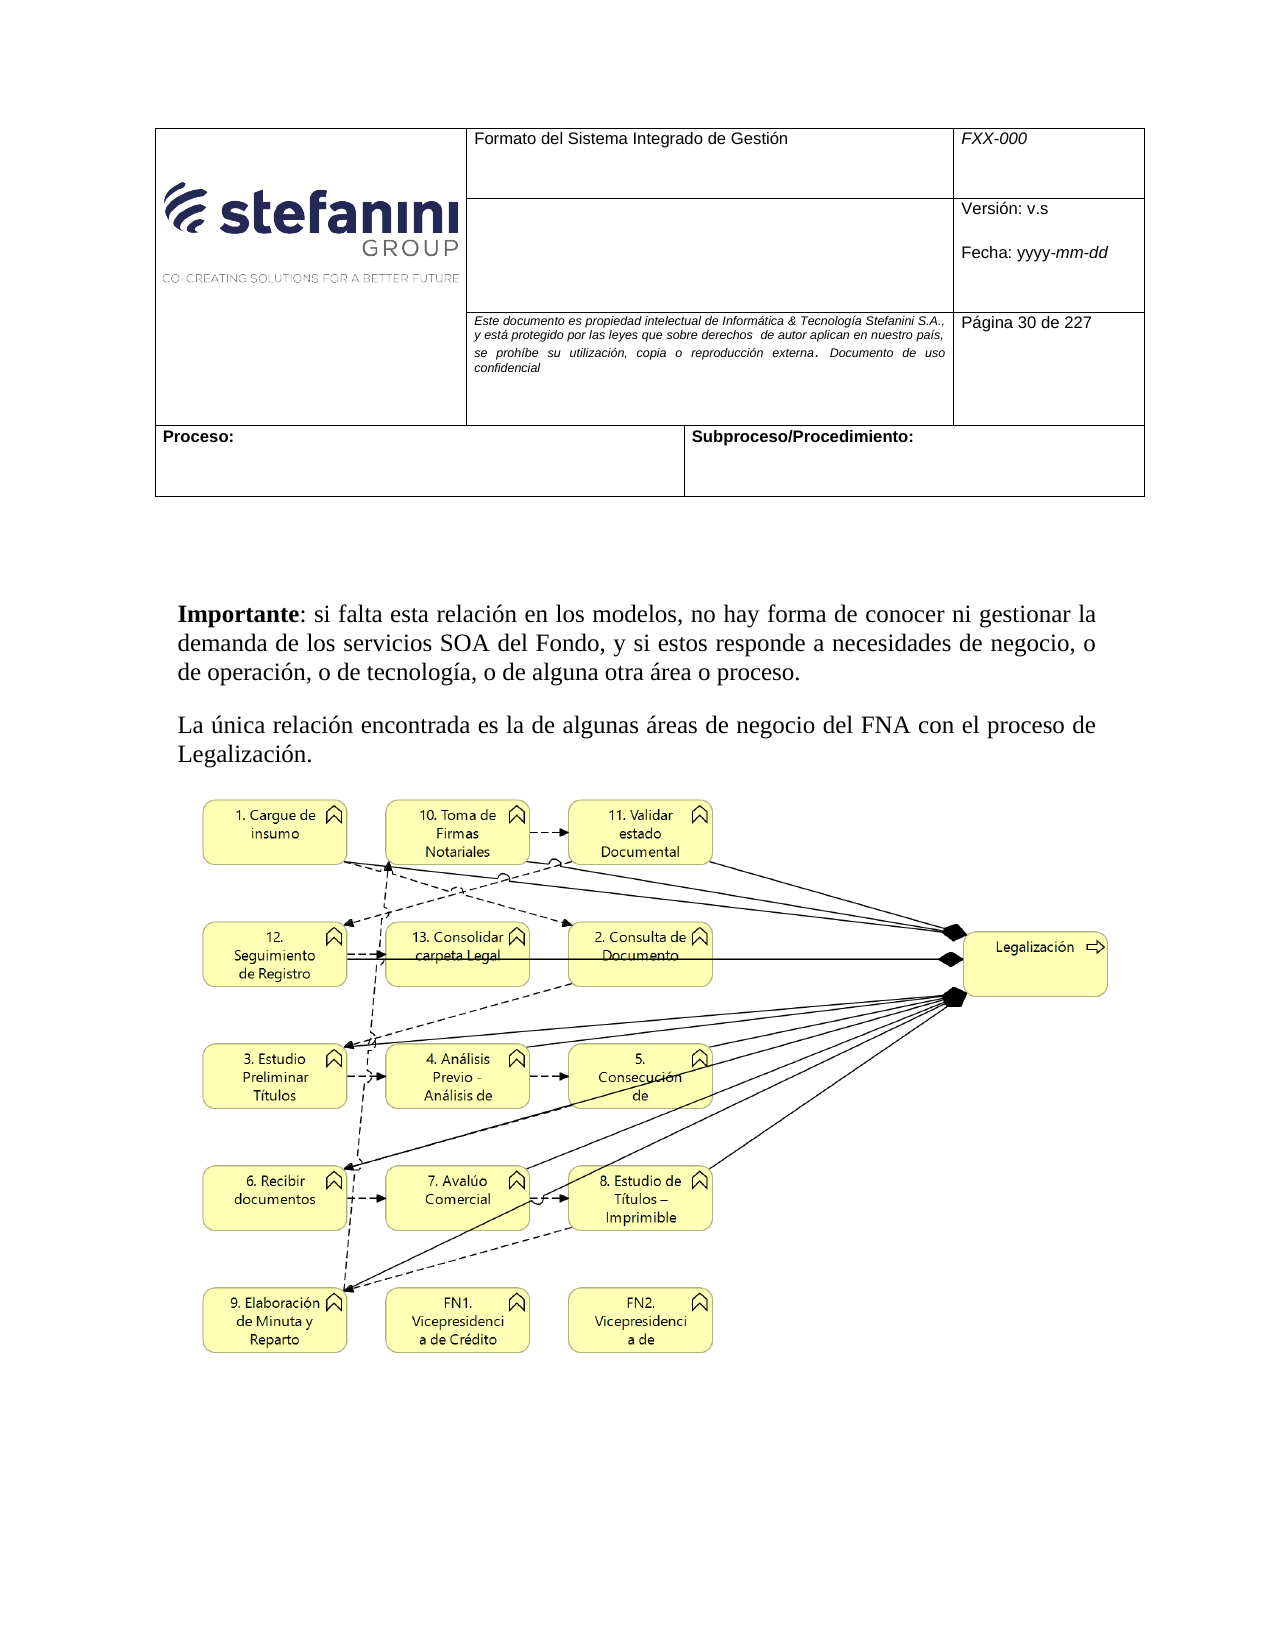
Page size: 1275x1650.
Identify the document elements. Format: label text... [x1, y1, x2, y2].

picture [196, 793, 1115, 1360]
picture [162, 182, 460, 286]
text Importante: si falta esta relación en los modelos, no hay forma de conocer ni gestionar la demanda de los servicios SOA del Fondo, y si estos responde a necesidades de negocio, o de operación, o de tecnología, o de alguna otra área o proceso. [177, 599, 1098, 686]
text La única relación encontrada es la de algunas áreas de negocio del FNA con el proceso de Legalización. [177, 711, 1098, 768]
